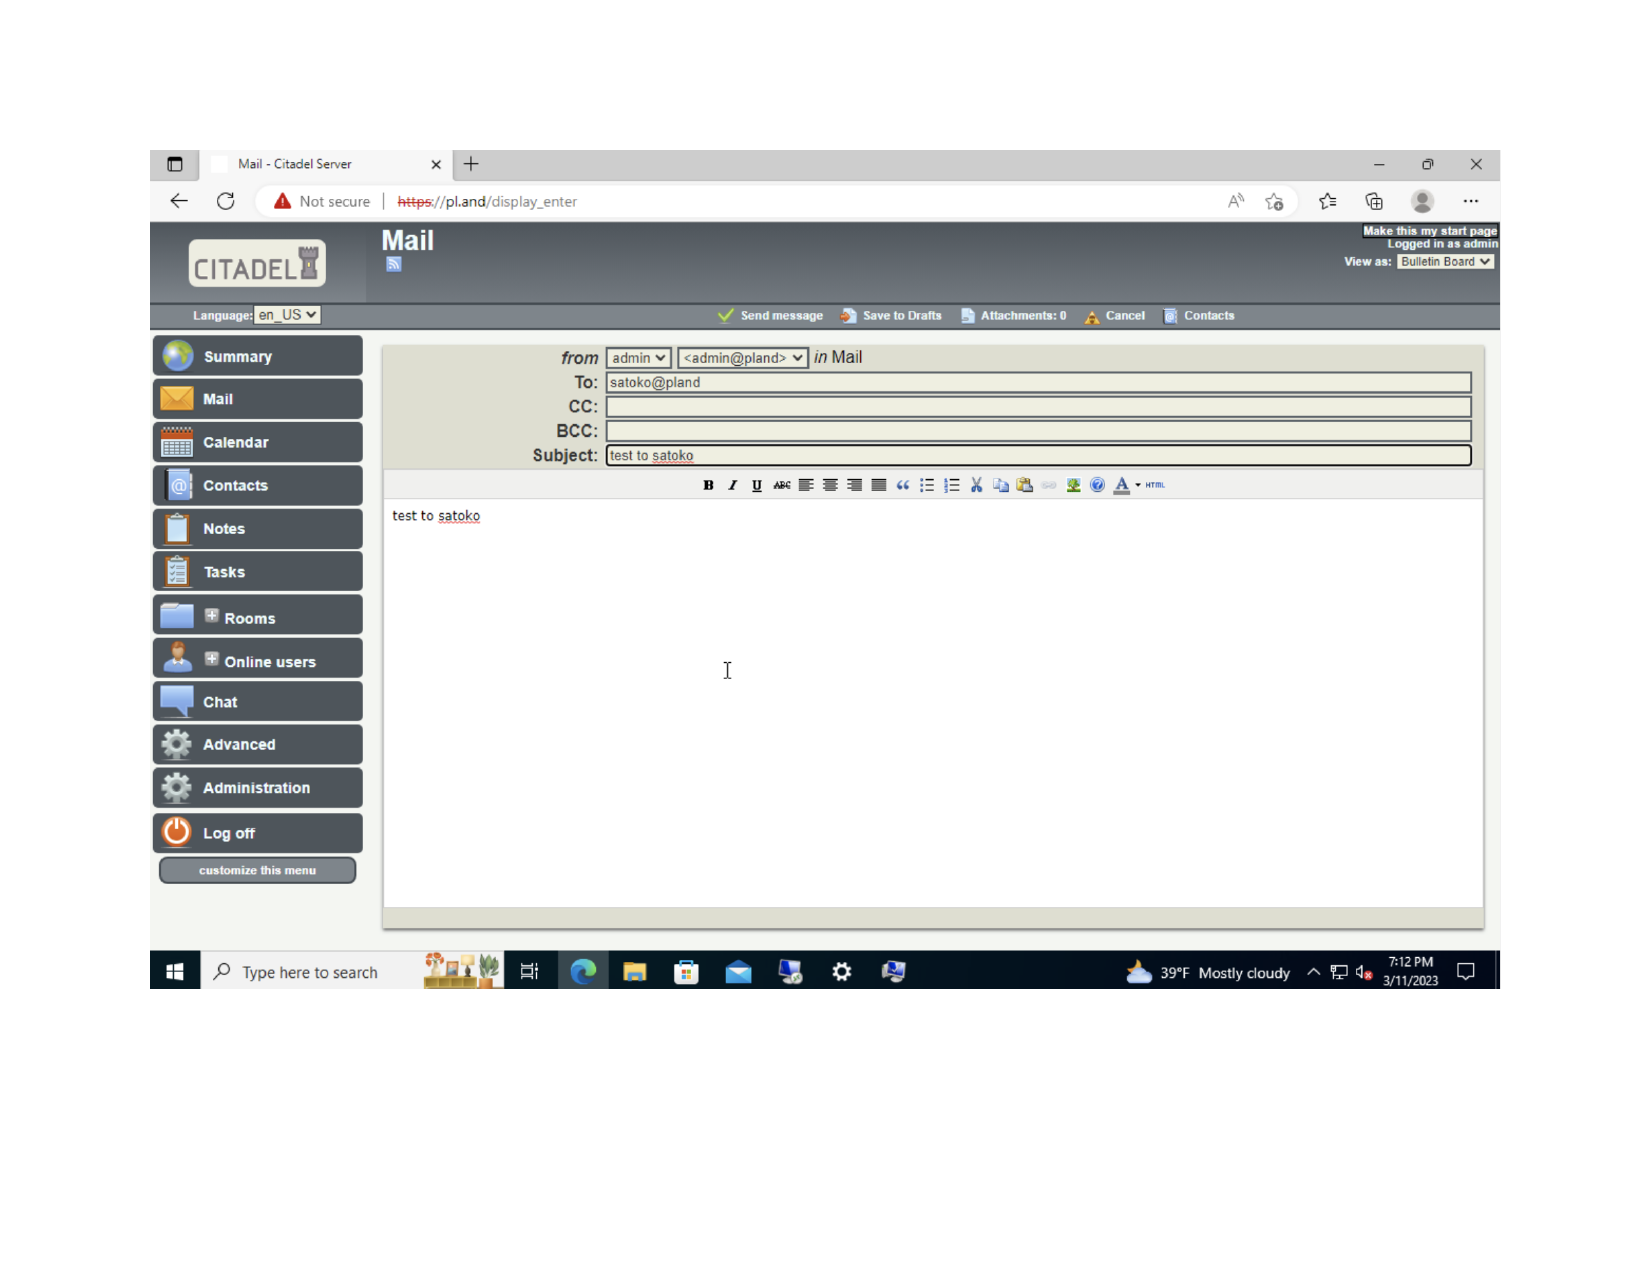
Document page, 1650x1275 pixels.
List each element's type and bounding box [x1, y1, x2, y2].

picture [150, 150, 1500, 989]
